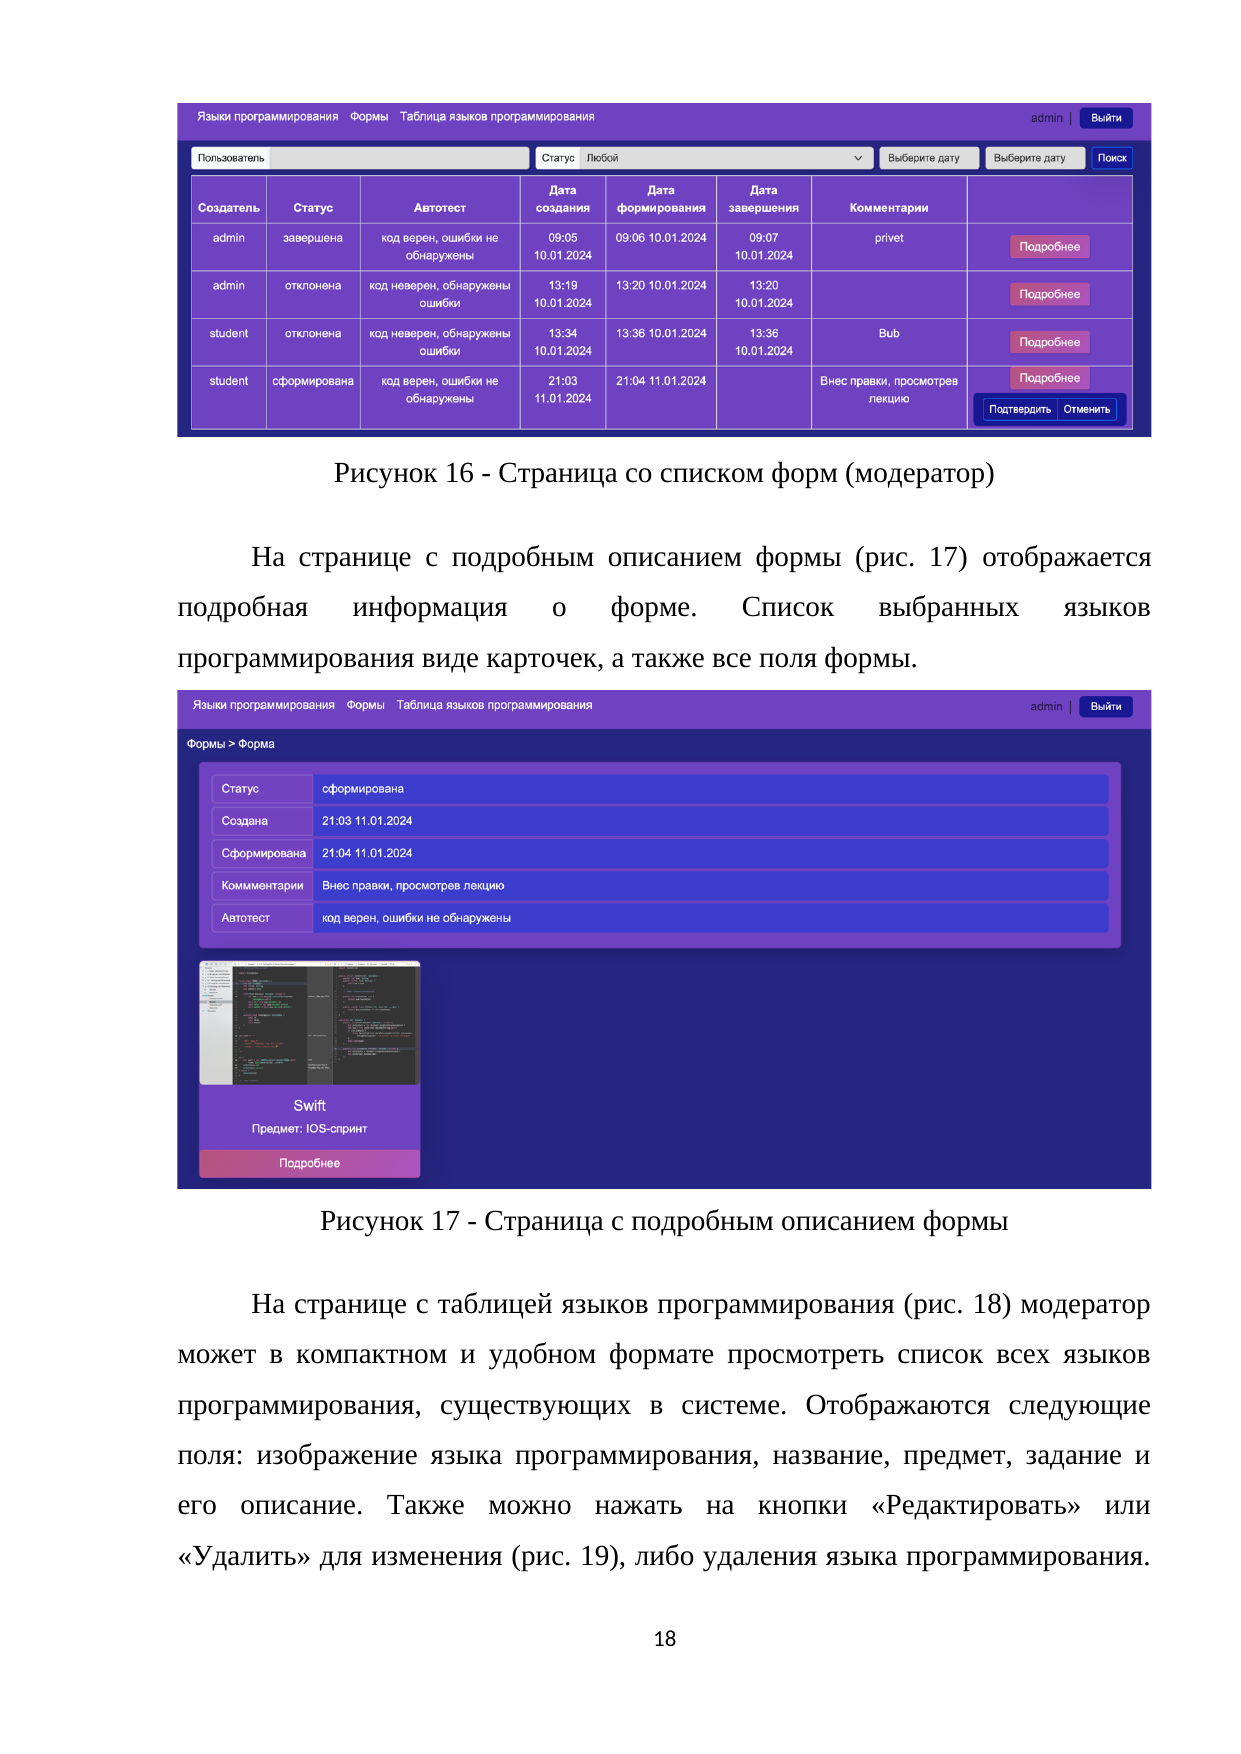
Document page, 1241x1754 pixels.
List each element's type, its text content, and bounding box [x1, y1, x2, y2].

text Рисунок 17 - Страница с подробным описанием формы [177, 1203, 1152, 1236]
text На странице с подробным описанием формы (рис. 17) отображается подробная информация о форме. Список выбранных языков программирования виде карточек, а также все поля формы. [177, 539, 1152, 673]
picture [177, 690, 1152, 1189]
picture [177, 103, 1152, 437]
text Рисунок 16 - Страница со списком форм (модератор) [177, 456, 1152, 489]
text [177, 1286, 1152, 1571]
